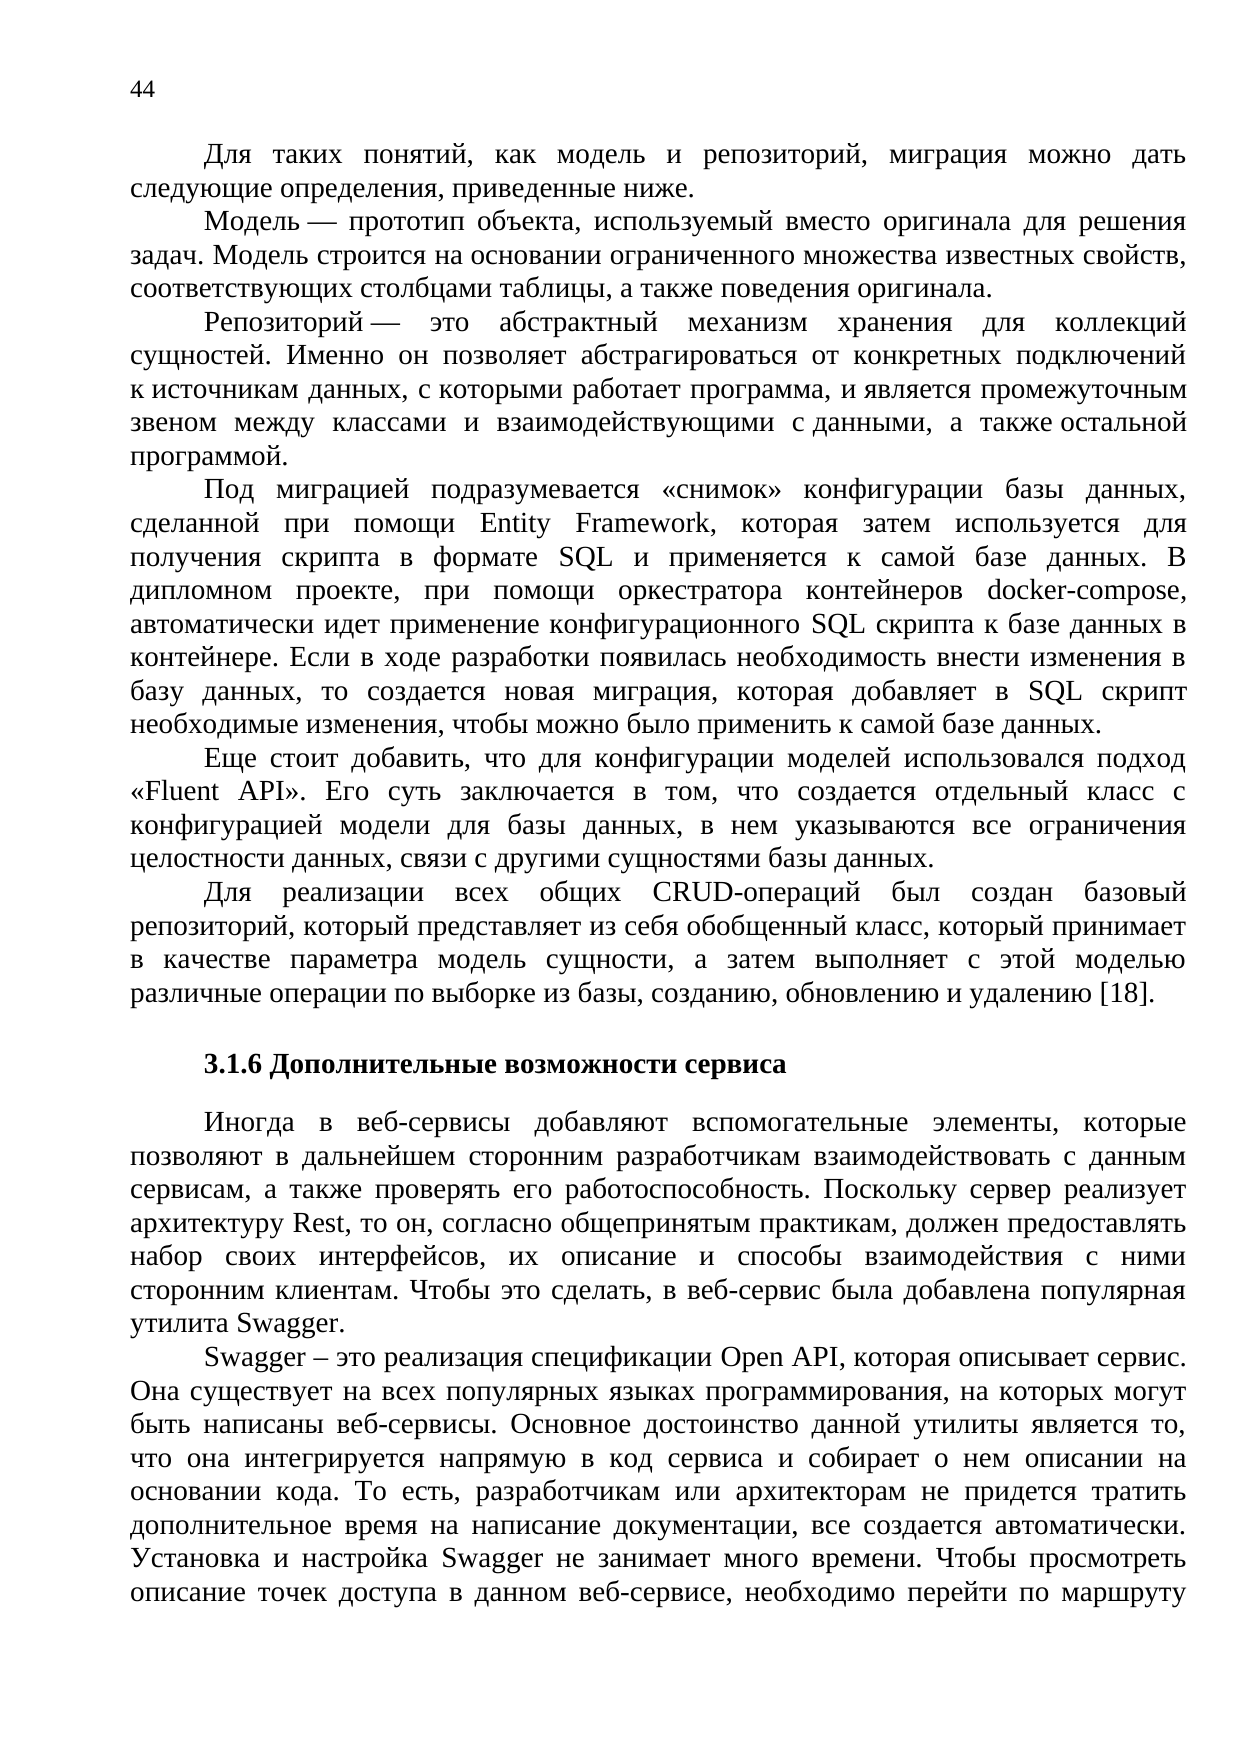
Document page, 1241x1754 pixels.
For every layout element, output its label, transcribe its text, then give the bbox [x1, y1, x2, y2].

text Репозиторий — это абстрактный механизм хранения для коллекций сущностей. Именно он позволяет абстрагироваться от конкретных подключений к источникам данных, с которыми работает программа, и является промежуточным звеном между классами и взаимодействующими с данными, а также остальной программой. [130, 304, 1187, 472]
text Для таких понятий, как модель и репозиторий, миграция можно дать следующие определения, приведенные ниже. [130, 136, 1187, 203]
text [130, 1339, 1187, 1607]
text Еще стоит добавить, что для конфигурации моделей использовался подход «Fluent API». Его суть заключается в том, что создается отдельный класс с конфигурацией модели для базы данных, в нем указываются все ограничения целостности данных, связи с другими сущностями базы данных. [130, 740, 1187, 874]
text Модель — прототип объекта, используемый вместо оригинала для решения задач. Модель строится на основании ограниченного множества известных свойств, соответствующих столбцами таблицы, а также поведения оригинала. [130, 203, 1187, 304]
text Для реализации всех общих CRUD-операций был создан базовый репозиторий, который представляет из себя обобщенный класс, который принимает в качестве параметра модель сущности, а затем выполняет с этой моделью различные операции по выборке из базы, созданию, обновлению и удалению [18]. [130, 874, 1187, 1008]
text Под миграцией подразумевается «снимок» конфигурации базы данных, сделанной при помощи Entity Framework, которая затем используется для получения скрипта в формате SQL и применяется к самой базе данных. В дипломном проекте, при помощи оркестратора контейнеров docker-compose, автоматически идет применение конфигурационного SQL скрипта к базе данных в контейнере. Если в ходе разработки появилась необходимость внести изменения в базу данных, то создается новая миграция, которая добавляет в SQL скрипт необходимые изменения, чтобы можно было применить к самой базе данных. [130, 472, 1187, 740]
text Иногда в веб-сервисы добавляют вспомогательные элементы, которые позволяют в дальнейшем сторонним разработчикам взаимодействовать с данным сервисам, а также проверять его работоспособность. Поскольку сервер реализует архитектуру Rest, то он, согласно общепринятым практикам, должен предоставлять набор своих интерфейсов, их описание и способы взаимодействия с ними сторонним клиентам. Чтобы это сделать, в веб-сервис была добавлена популярная утилита Swagger. [130, 1104, 1187, 1339]
list Дополнительные возможности сервиса [130, 1046, 1187, 1079]
